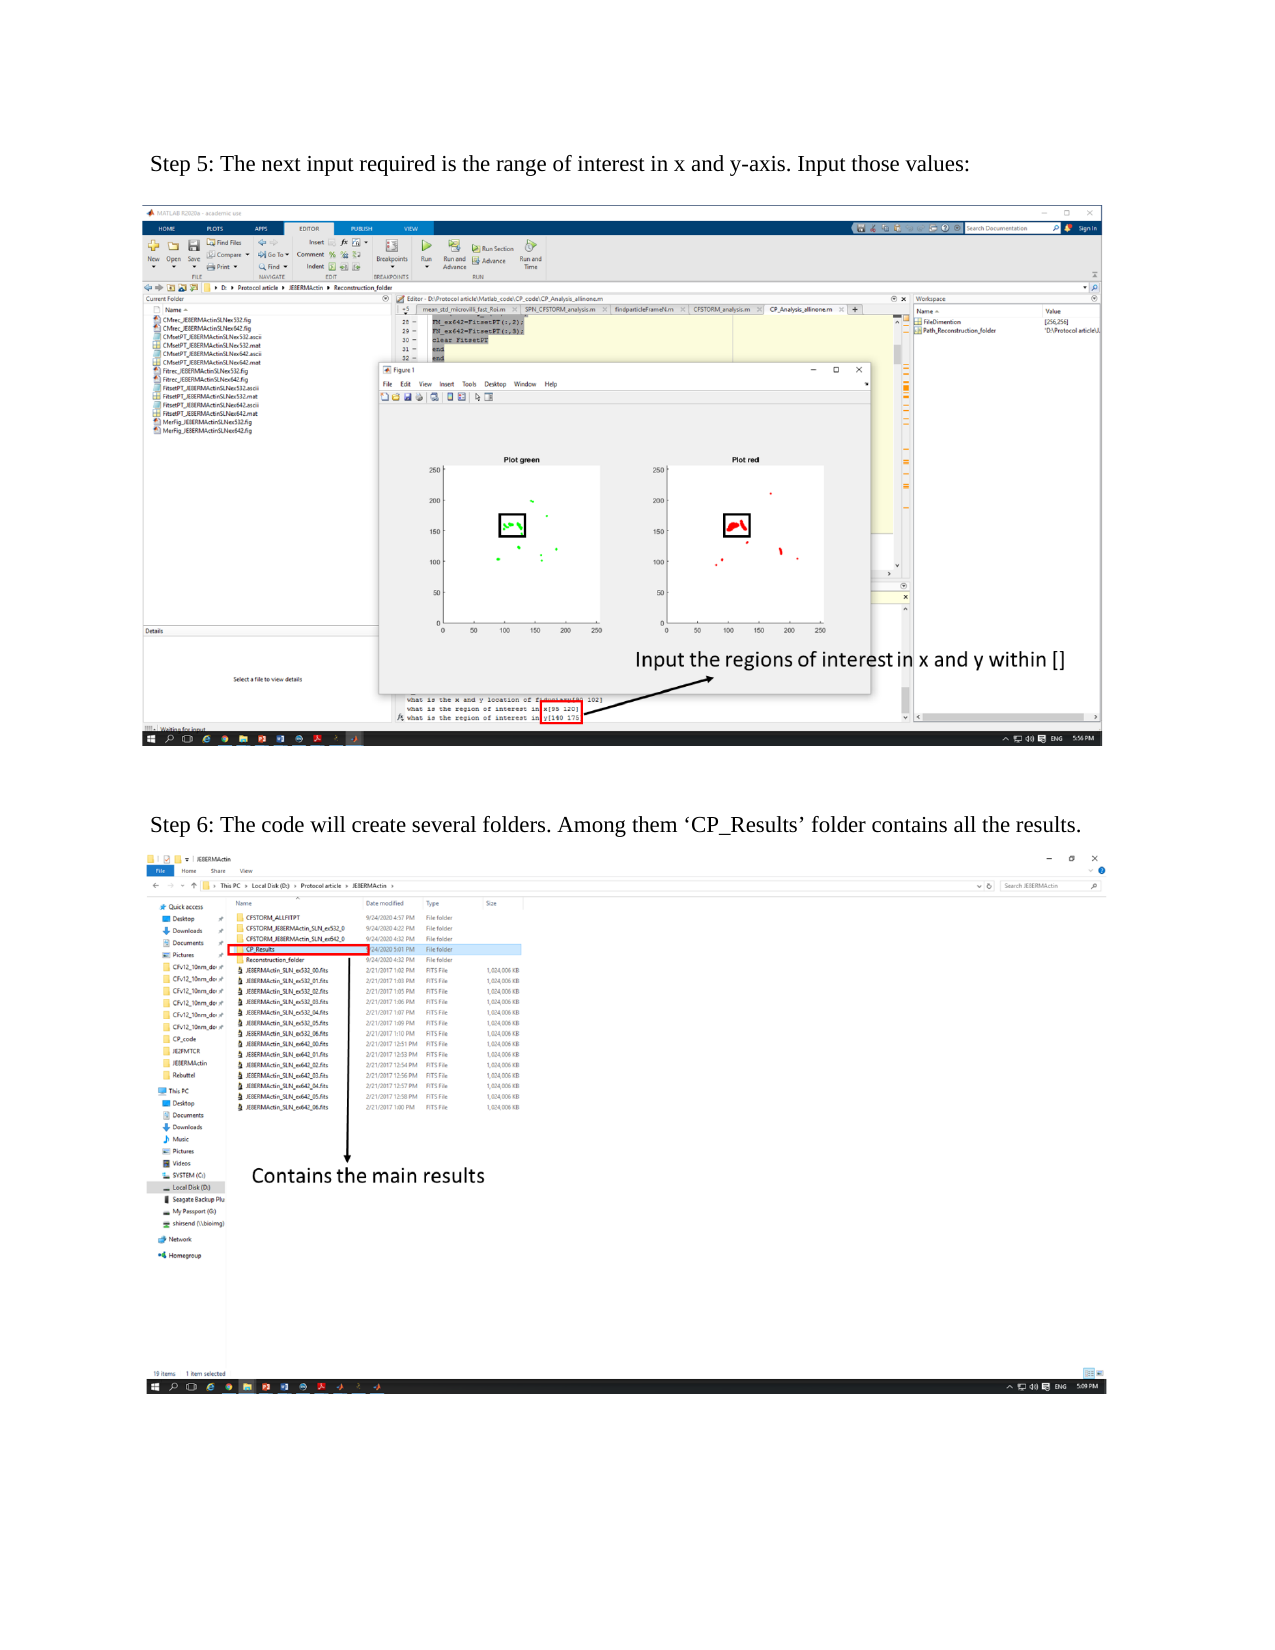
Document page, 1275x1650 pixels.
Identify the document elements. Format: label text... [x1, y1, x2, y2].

picture [146, 853, 1107, 1394]
text Step 6: The code will create several folders. Among them ‘CP_Results’ folder contains all the results. [150, 811, 1125, 837]
picture [142, 205, 1103, 746]
text Step 5: The next input required is the range of interest in x and y-axis. Input those values: [150, 150, 1125, 176]
